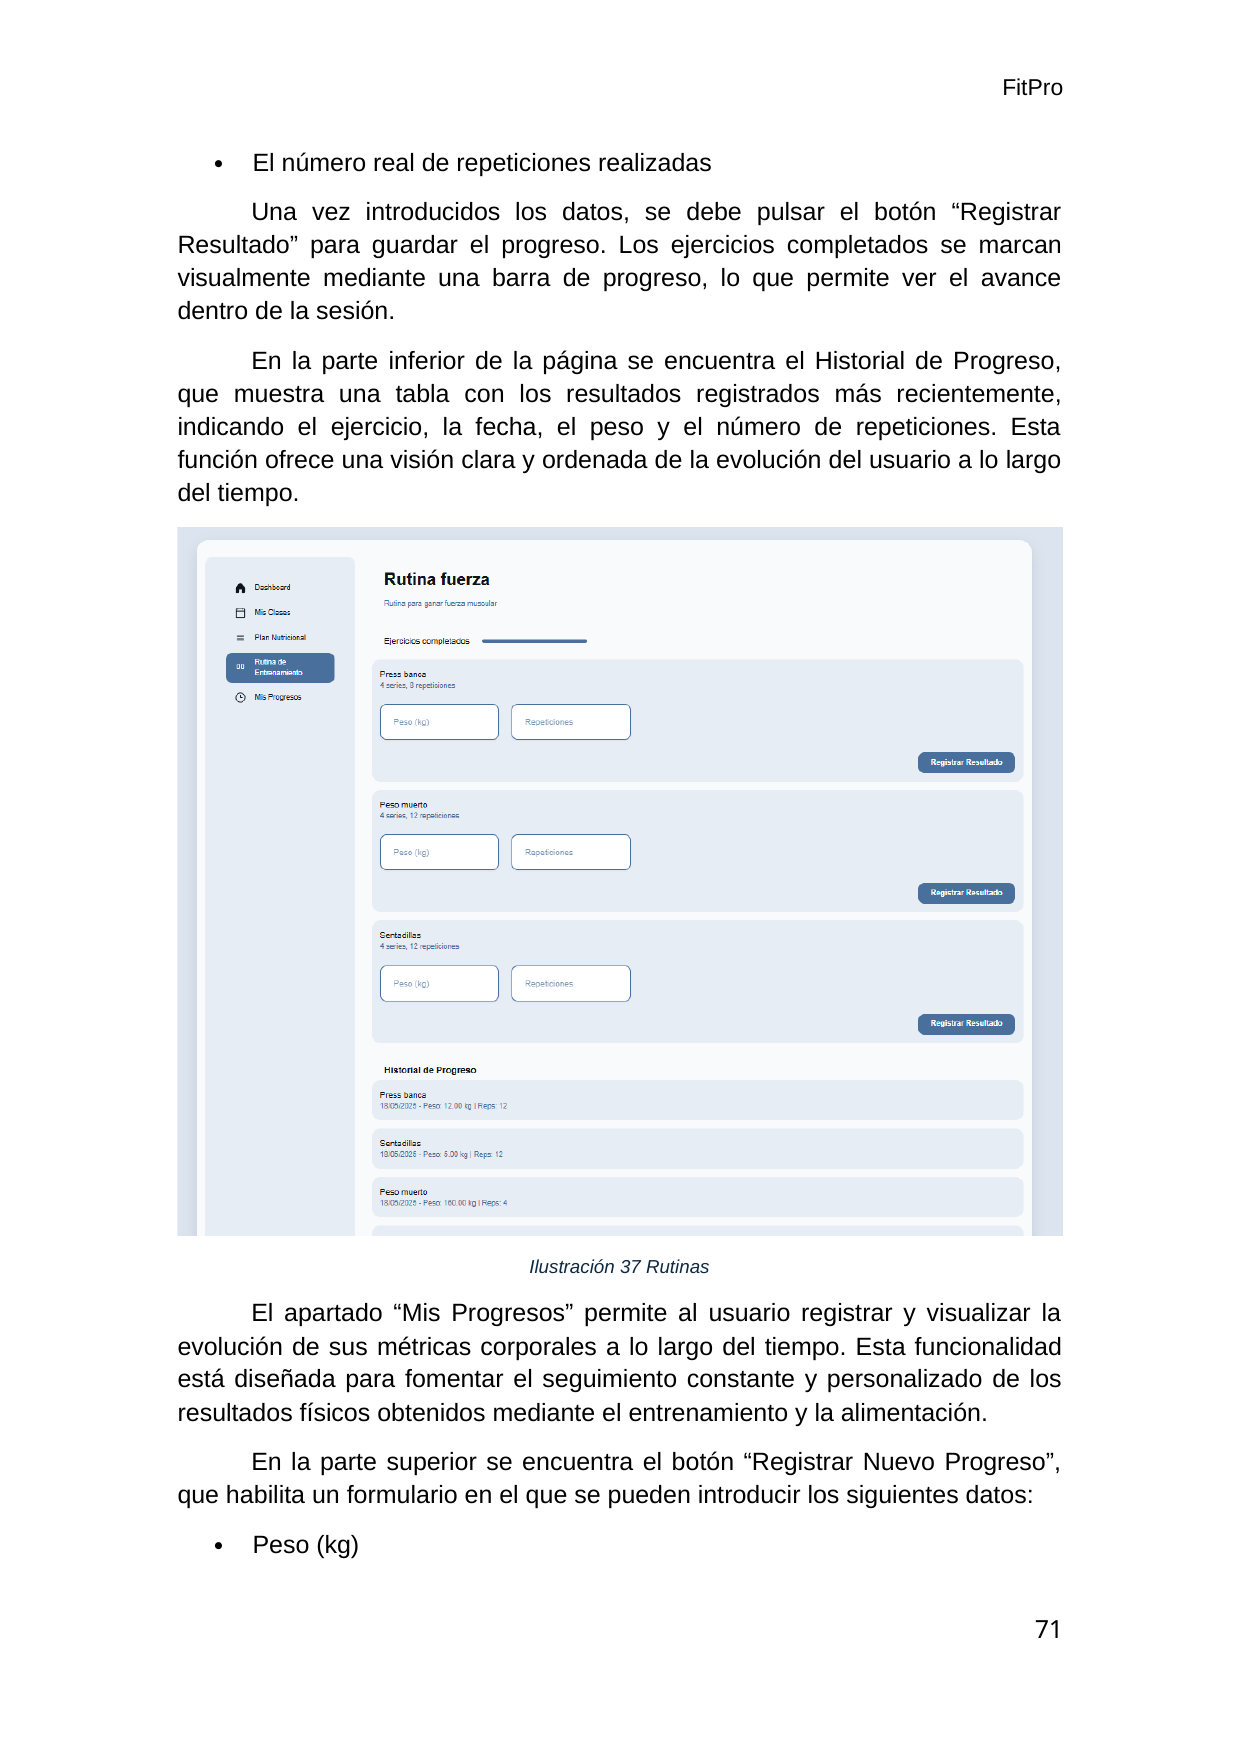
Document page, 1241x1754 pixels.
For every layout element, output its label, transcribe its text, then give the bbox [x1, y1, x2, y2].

picture [177, 527, 1063, 1236]
text Una vez introducidos los datos, se debe pulsar el botón “Registrar Resultado” para guardar el progreso. Los ejercicios completados se marcan visualmente mediante una barra de progreso, lo que permite ver el avance dentro de la sesión. [177, 197, 1063, 325]
list El número real de repeticiones realizadas [215, 148, 1063, 176]
text Ilustración 37 Rutinas [177, 1256, 1063, 1278]
text El apartado “Mis Progresos” permite al usuario registrar y visualizar la evolución de sus métricas corporales a lo largo del tiempo. Esta funcionalidad está diseñada para fomentar el seguimiento constante y personalizado de los resultados físicos obtenidos mediante el entrenamiento y la alimentación. [177, 1298, 1063, 1426]
list Peso (kg) [215, 1530, 1063, 1559]
text En la parte superior se encuentra el botón “Registrar Nuevo Progreso”, que habilita un formulario en el que se pueden introducir los siguientes datos: [177, 1447, 1063, 1509]
text En la parte inferior de la página se encuentra el Historial de Progreso, que muestra una tabla con los resultados registrados más recientemente, indicando el ejercicio, la fecha, el peso y el número de repeticiones. Esta función ofrece una visión clara y ordenada de la evolución del usuario a lo largo del tiempo. [177, 346, 1063, 507]
